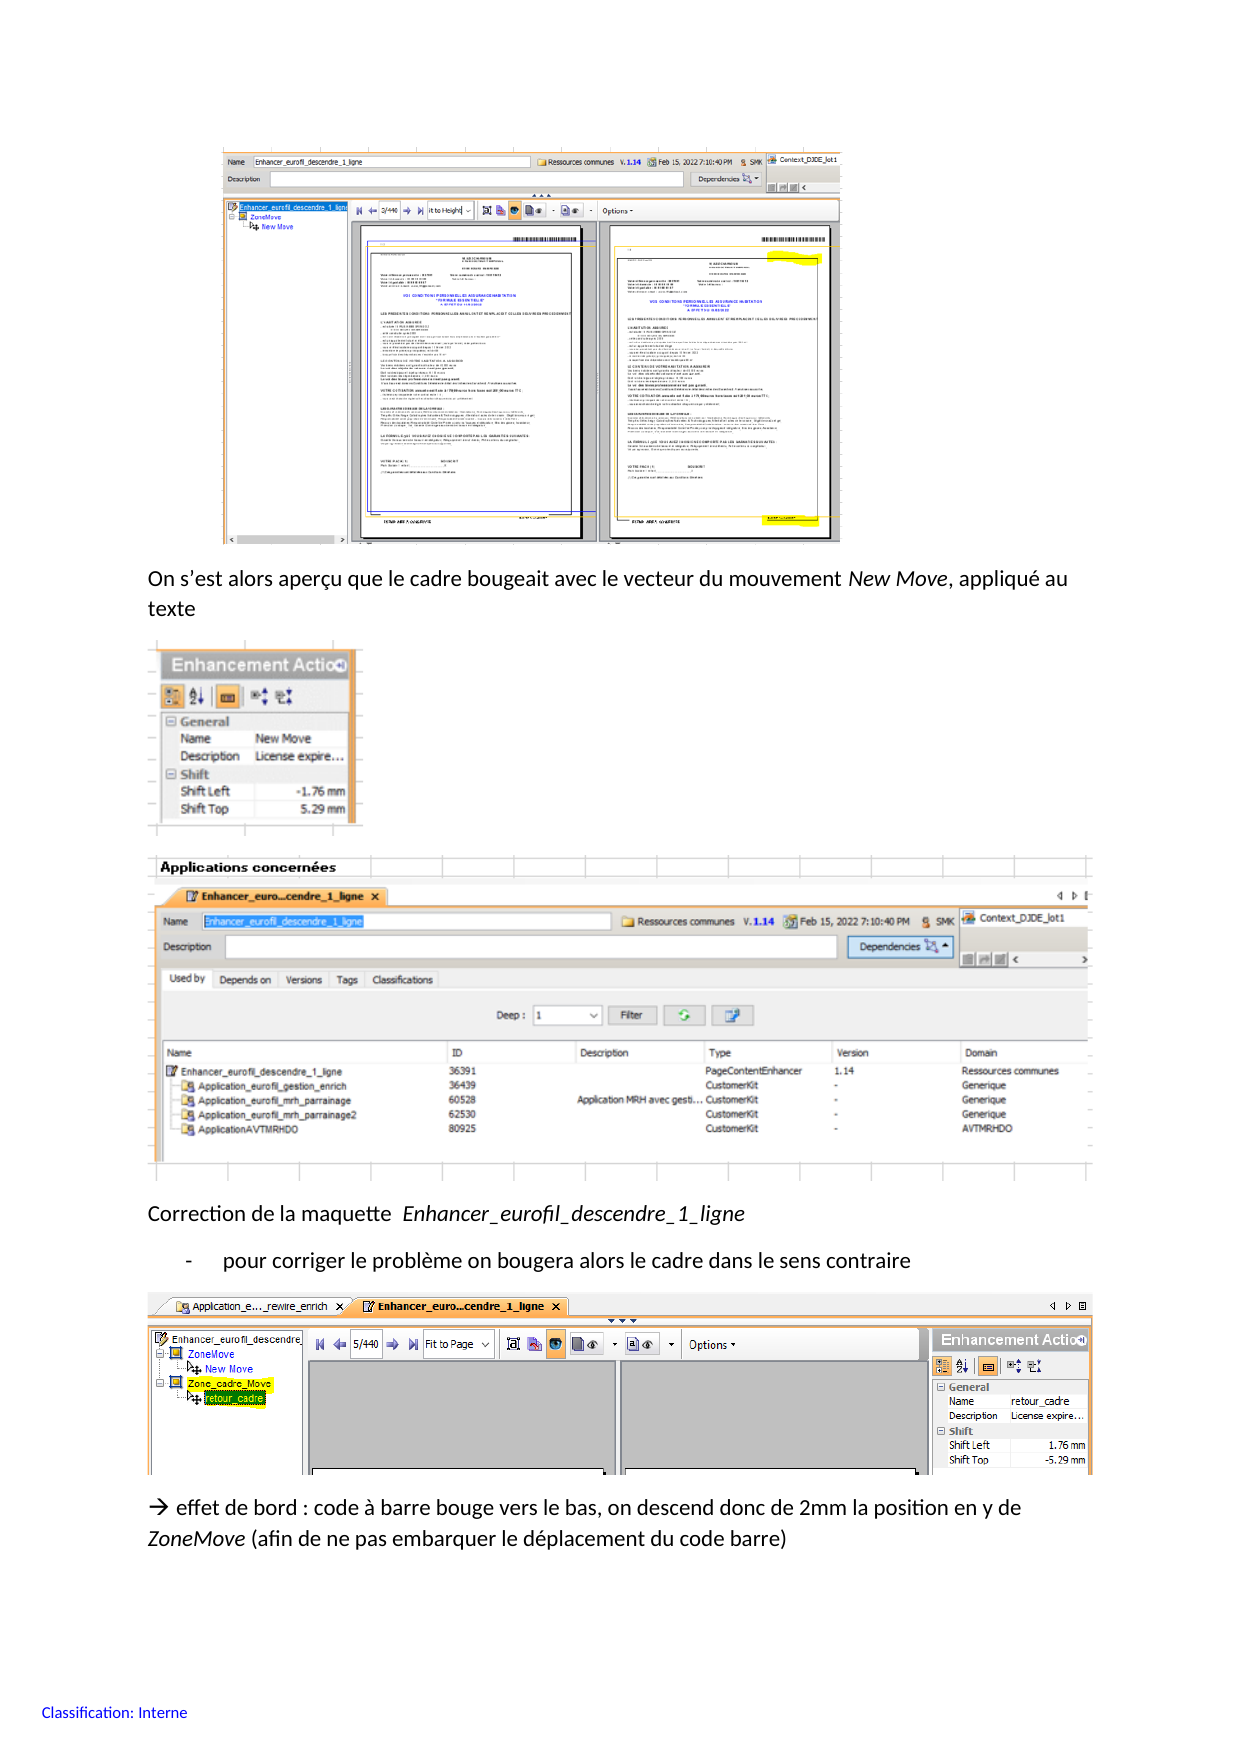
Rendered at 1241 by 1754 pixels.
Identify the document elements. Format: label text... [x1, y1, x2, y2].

text On s’est alors aperçu que le cadre bougeait avec le vecteur du mouvement New Move, appliqué au texte [148, 564, 1093, 622]
picture [147, 640, 364, 836]
picture [147, 1292, 1093, 1475]
picture [147, 855, 1093, 1181]
list pour corriger le problème on bougera alors le cadre dans le sens contraire [185, 1246, 1093, 1274]
text effet de bord : code à barre bouge vers le bas, on descend donc de 2mm la position en y de ZoneMove (afin de ne pas embarquer le déplacement du code barre) [148, 1493, 1093, 1552]
picture [221, 147, 843, 545]
text Correction de la maquette Enhancer_eurofil_descendre_1_ligne [148, 1199, 1093, 1227]
